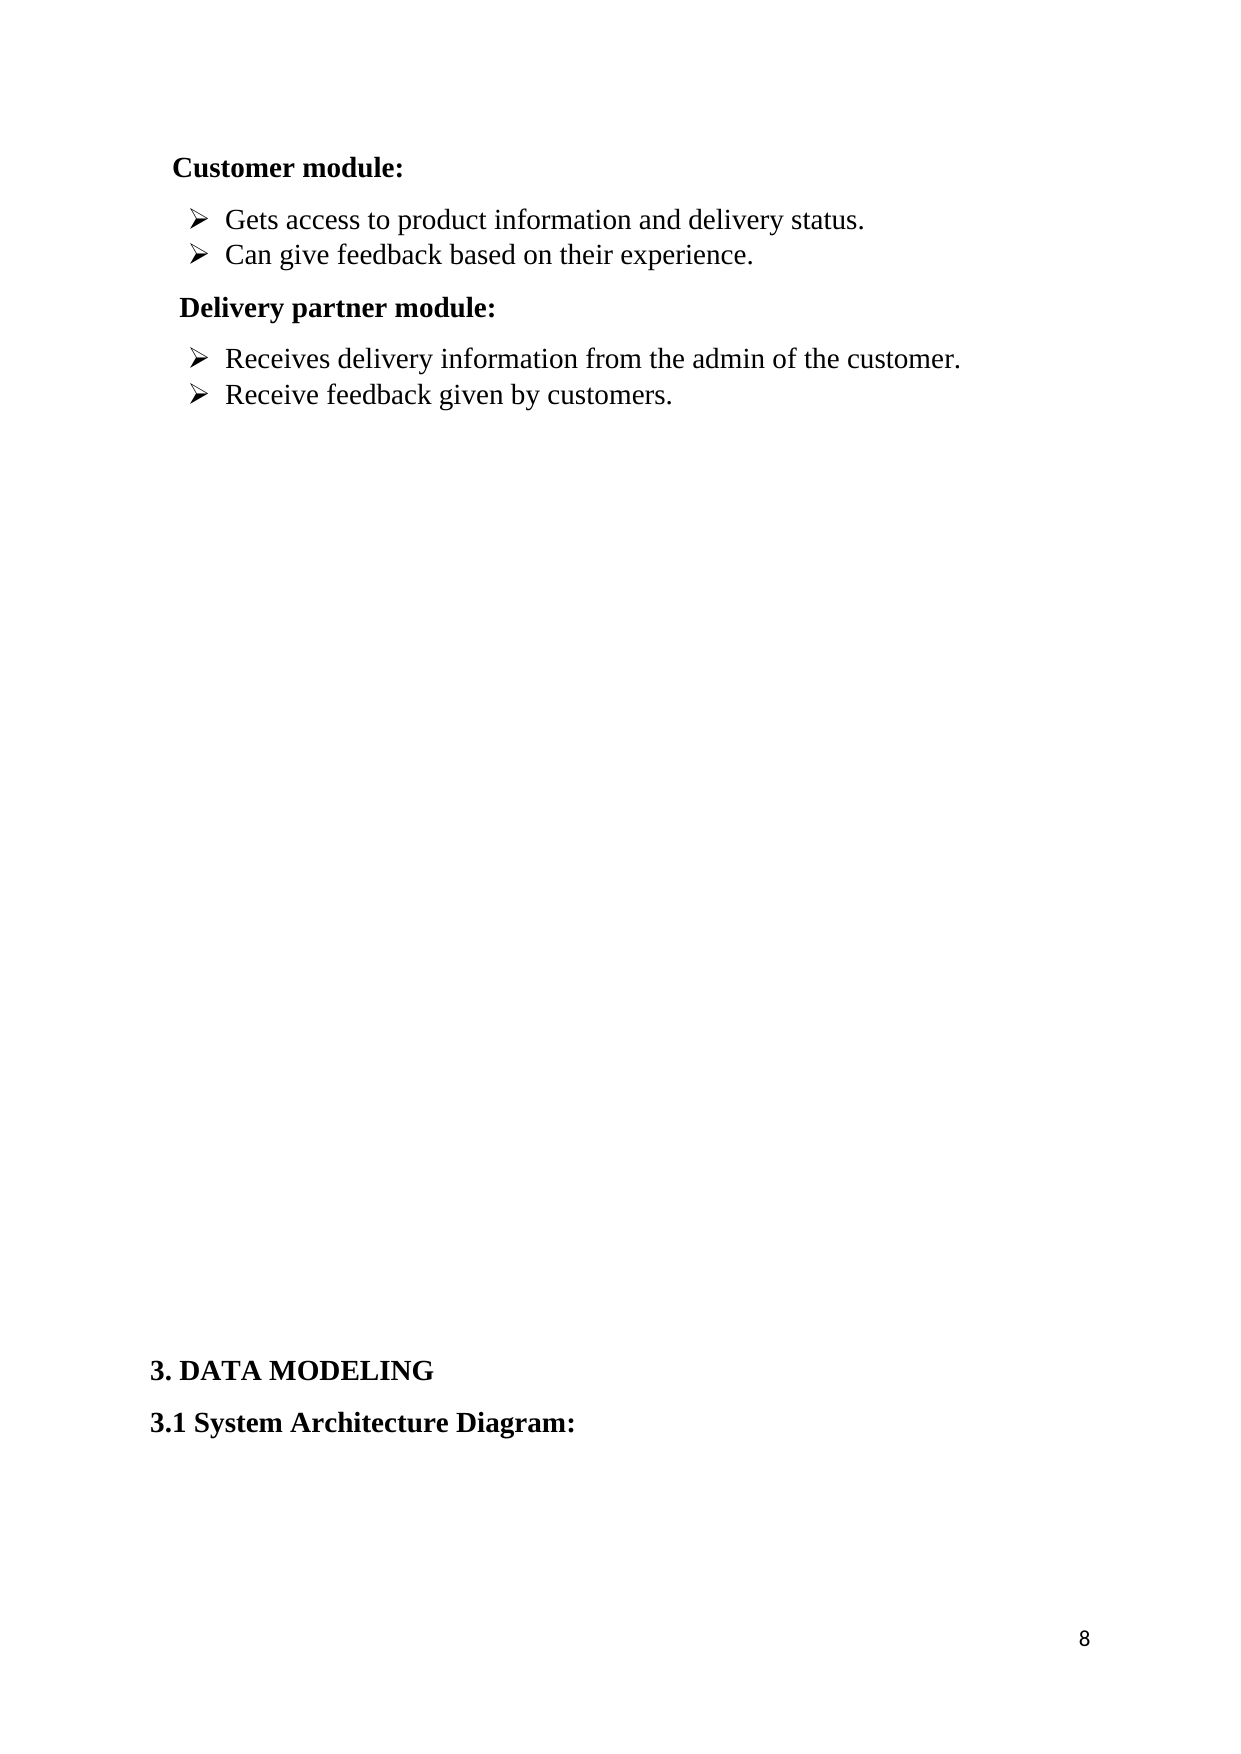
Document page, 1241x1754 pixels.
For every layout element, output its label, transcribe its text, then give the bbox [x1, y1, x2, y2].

list Receives delivery information from the admin of the customer. [187, 342, 1090, 375]
text 3. DATA MODELING [150, 1353, 1090, 1387]
text 3.1 System Architecture Diagram: [150, 1405, 1090, 1438]
text Customer module: [150, 150, 1090, 183]
list Gets access to product information and delivery status. [187, 202, 1090, 236]
list Receive feedback given by customers. [187, 377, 1090, 411]
list Can give feedback based on their experience. [187, 237, 1090, 271]
text Delivery partner module: [150, 290, 1090, 323]
